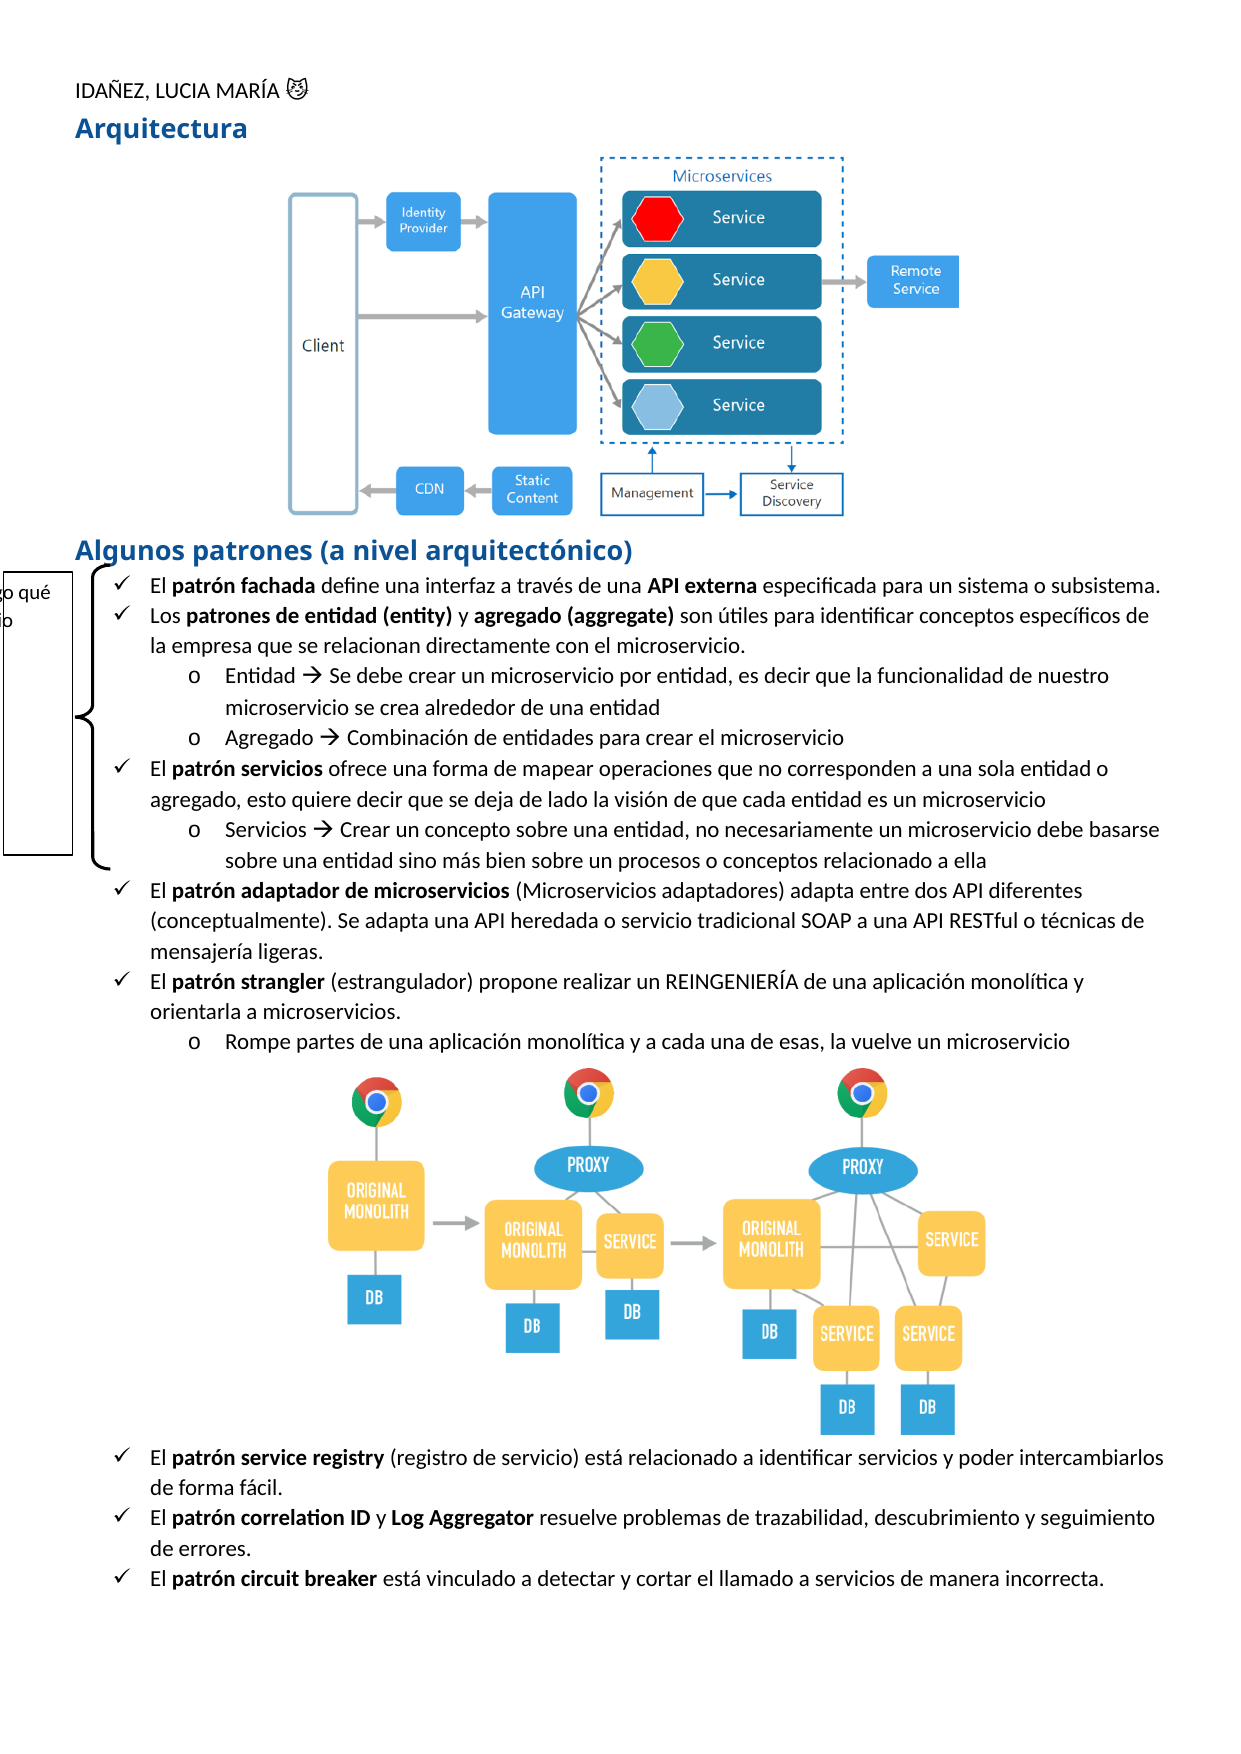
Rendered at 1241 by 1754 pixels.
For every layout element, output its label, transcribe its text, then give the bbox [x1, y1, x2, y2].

list Agregado Combinación de entidades para crear el microservicio [187, 723, 1165, 752]
picture [276, 148, 964, 525]
list El patrón adaptador de microservicios (Microservicios adaptadores) adapta entre dos API diferentes (conceptualmente). Se adapta una API heredada o servicio tradicional SOAP a una API RESTful o técnicas de mensajería ligeras. [112, 876, 1165, 965]
list Servicios Crear un concepto sobre una entidad, no necesariamente un microservicio debe basarse sobre una entidad sino más bien sobre un procesos o conceptos relacionado a ella [187, 815, 1165, 874]
list El patrón strangler (estrangulador) propone realizar un REINGENIERÍA de una aplicación monolítica y orientarla a microservicios. [112, 967, 1165, 1025]
list Rompe partes de una aplicación monolítica y a cada una de esas, la vuelve un microservicio [187, 1027, 1165, 1057]
list El patrón circuit breaker está vinculado a detectar y cortar el llamado a servicios de manera incorrecta. [112, 1564, 1165, 1592]
subtitle Arquitectura [75, 109, 1165, 146]
list Los patrones de entidad (entity) y agregado (aggregate) son útiles para identificar conceptos específicos de la empresa que se relacionan directamente con el microservicio. [112, 601, 1165, 659]
list El patrón correlation ID y Log Aggregator resuelve problemas de trazabilidad, descubrimiento y seguimiento de errores. [112, 1503, 1165, 1562]
list El patrón servicios ofrece una forma de mapear operaciones que no corresponden a una sola entidad o agregado, esto quiere decir que se deja de lado la visión de que cada entidad es un microservicio [112, 754, 1165, 813]
list El patrón service registry (registro de servicio) está relacionado a identificar servicios y poder intercambiarlos de forma fácil. [112, 1443, 1165, 1501]
list El patrón fachada define una interfaz a través de una API externa especificada para un sistema o subsistema. [112, 571, 1165, 599]
picture [323, 1058, 992, 1441]
list Entidad Se debe crear un microservicio por entidad, es decir que la funcionalidad de nuestro microservicio se crea alrededor de una entidad [187, 661, 1165, 721]
subtitle Algunos patrones (a nivel arquitectónico) [75, 531, 1165, 568]
